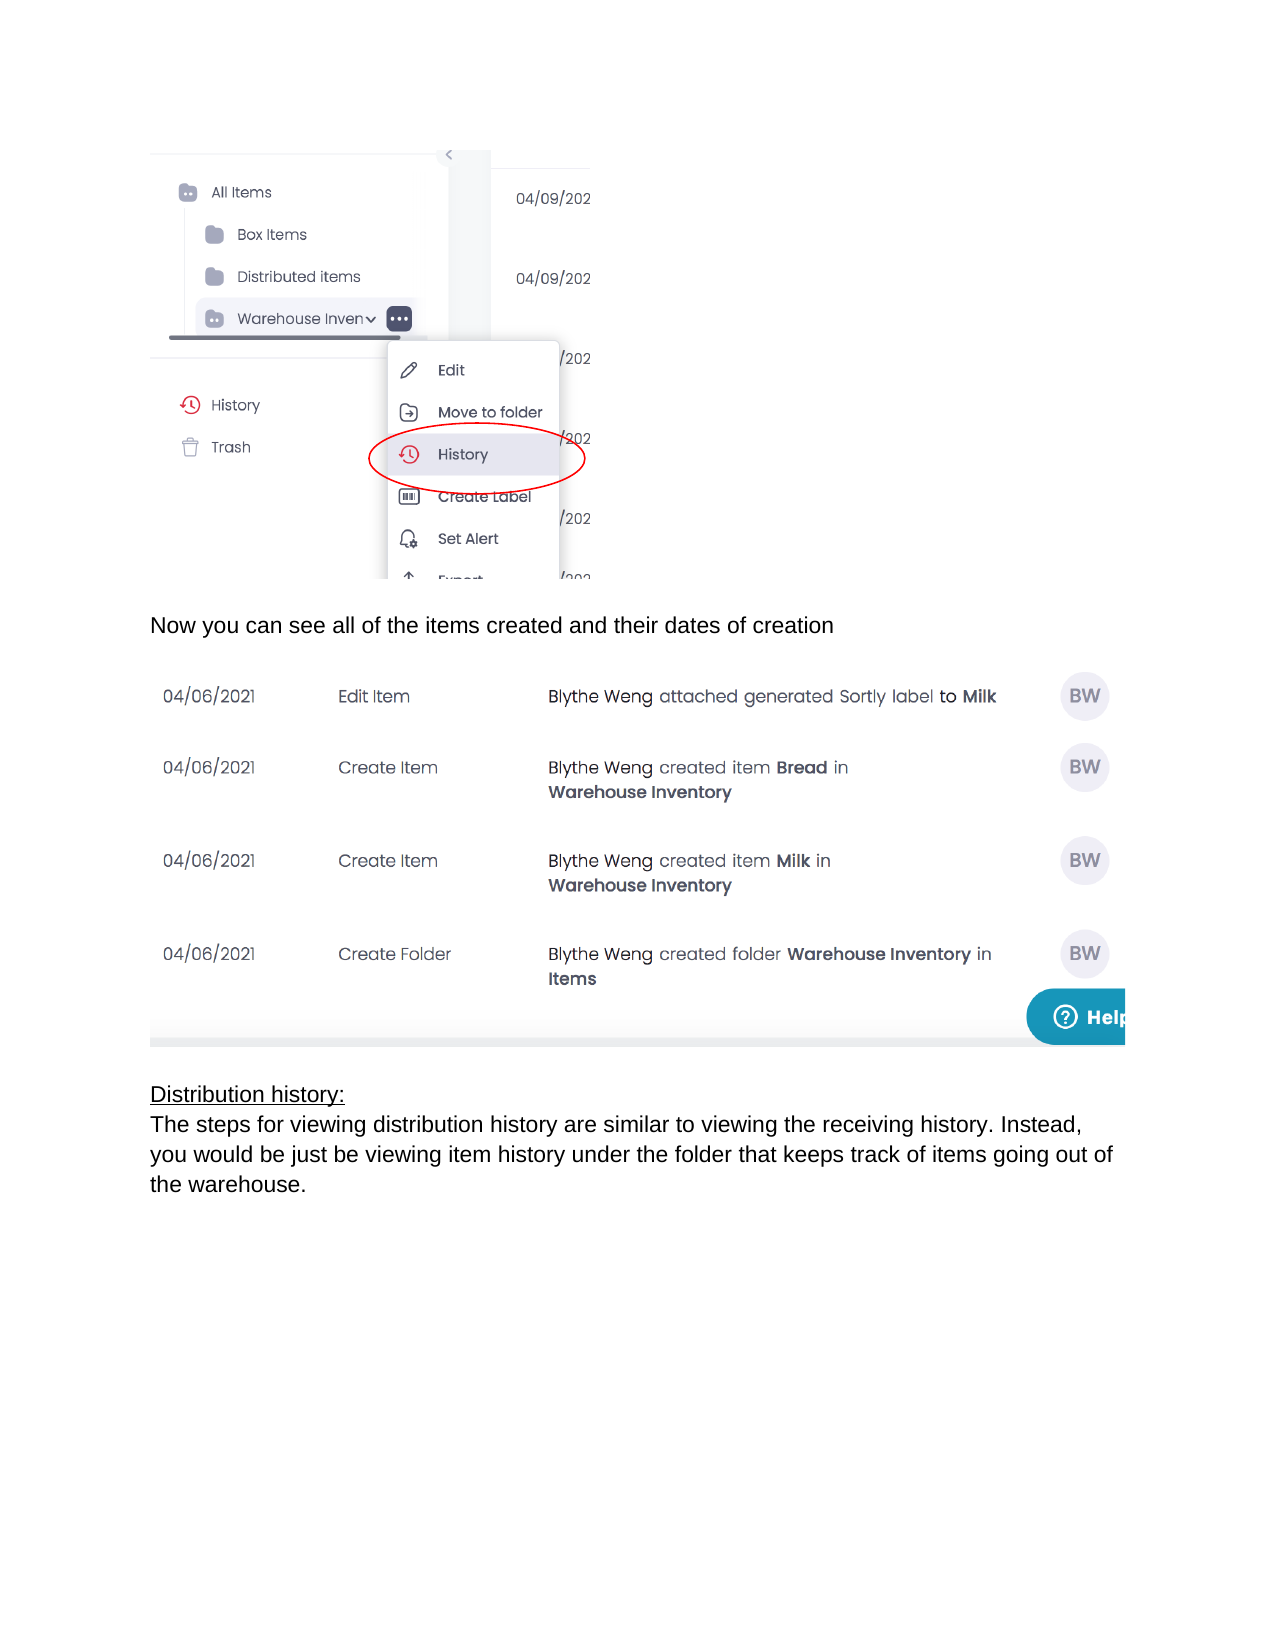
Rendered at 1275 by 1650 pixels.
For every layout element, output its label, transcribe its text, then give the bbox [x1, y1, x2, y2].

text Now you can see all of the items created and their dates of creation [150, 612, 1125, 639]
text The steps for viewing distribution history are similar to viewing the receiving history. Instead, you would be just be viewing item history under the folder that keeps track of items going out of the warehouse. [150, 1111, 1125, 1198]
picture [150, 642, 1125, 1047]
text Distribution history: [150, 1081, 1125, 1107]
picture [150, 150, 590, 579]
